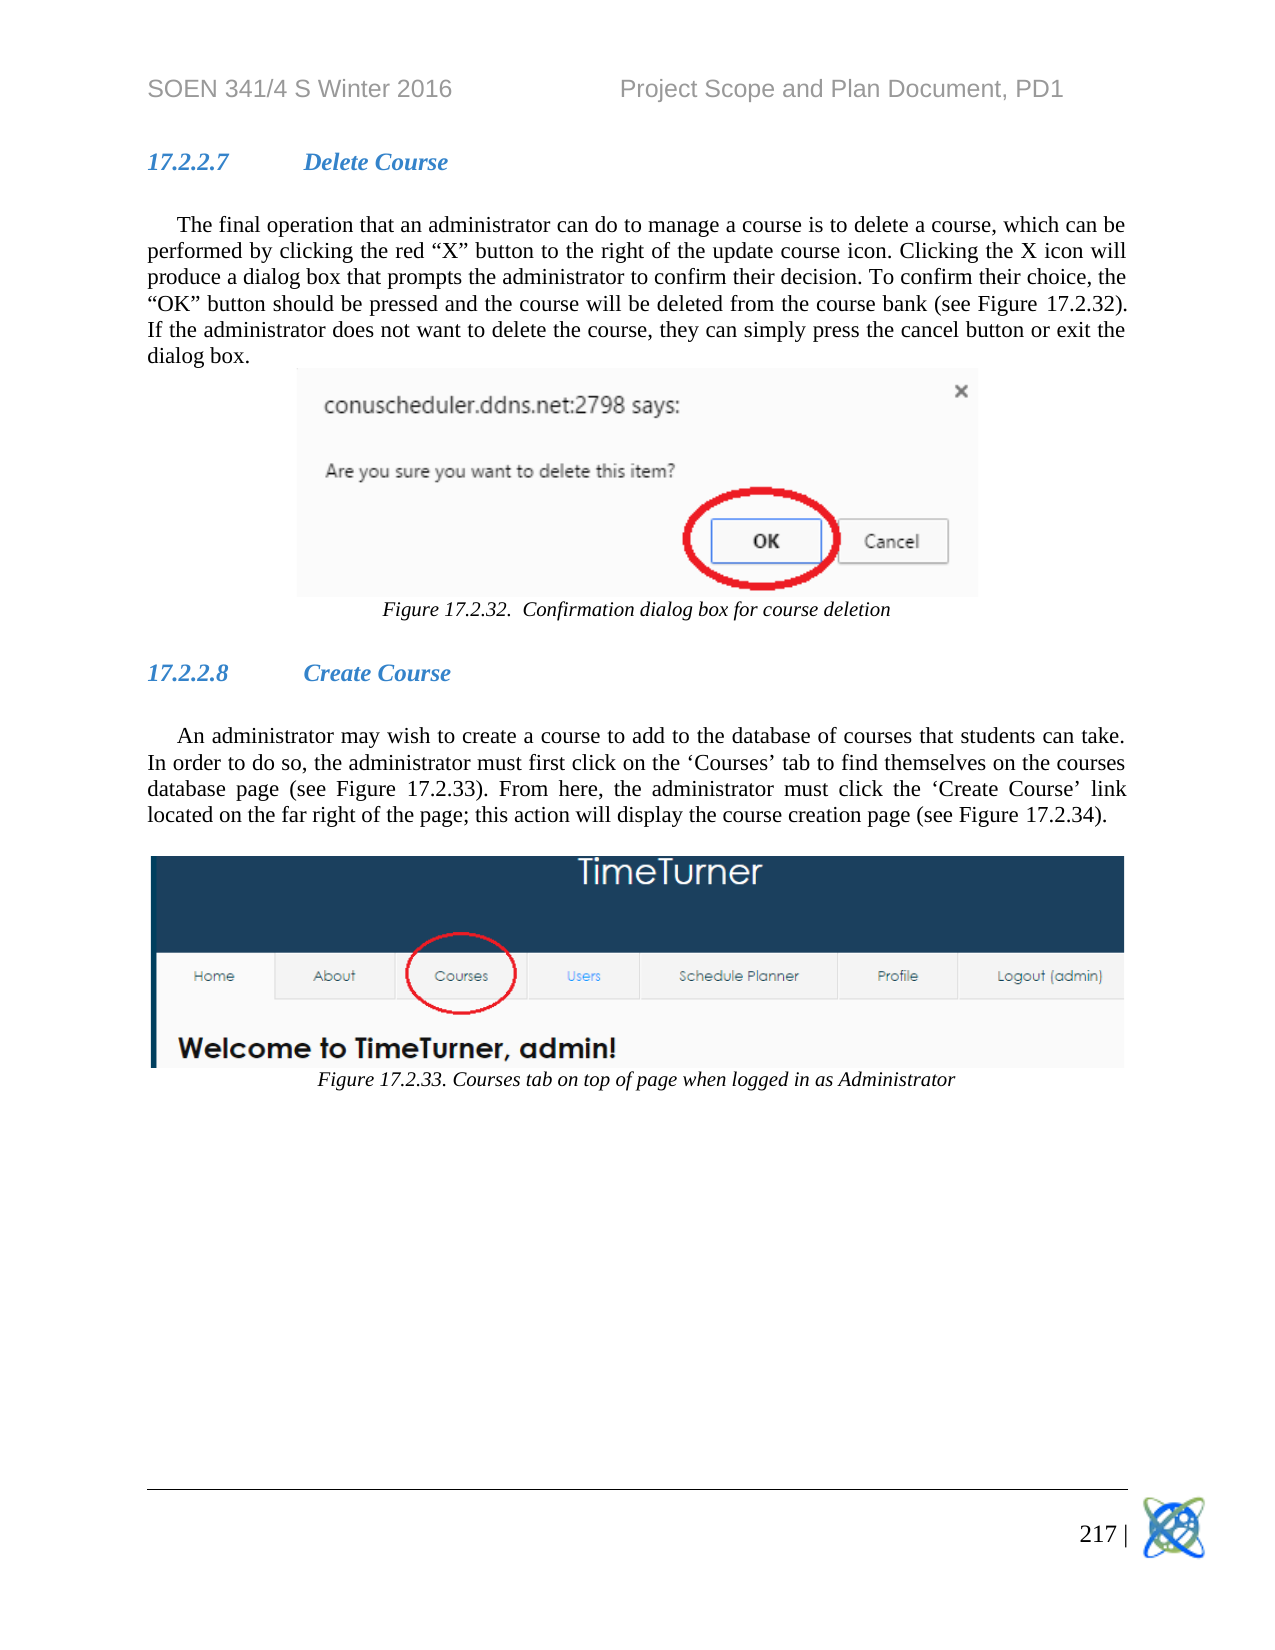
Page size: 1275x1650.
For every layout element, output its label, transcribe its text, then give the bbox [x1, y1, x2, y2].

picture [157, 856, 1125, 1068]
text Figure 17.2.33. Courses tab on top of page when logged in as Administrator [147, 1067, 1128, 1091]
text The final operation that an administrator can do to manage a course is to delete a course, which can be performed by clicking the red “X” button to the right of the update course icon. Clicking the X icon will produce a dialog box that prompts the administrator to confirm their decision. To confirm their choice, the “OK” button should be pressed and the course will be deleted from the course bank (see Figure 17.2.32). If the administrator does not want to delete the course, they can simply press the cancel button or exit the dialog box. [147, 211, 1128, 369]
text Create Course [147, 658, 1128, 687]
text An administrator may wish to create a course to add to the database of courses that students can take. In order to do so, the administrator must first click on the ‘Courses’ tab to find themselves on the courses database page (see Figure 17.2.33). From here, the administrator must click the ‘Create Course’ link located on the far right of the page; this action will display the course creation page (see Figure 17.2.34). [147, 722, 1128, 828]
picture [1123, 1490, 1224, 1566]
text Figure 17.2.32. Confirmation dialog box for course deletion [147, 597, 1128, 621]
text Delete Course [147, 147, 1128, 176]
picture [296, 368, 979, 597]
